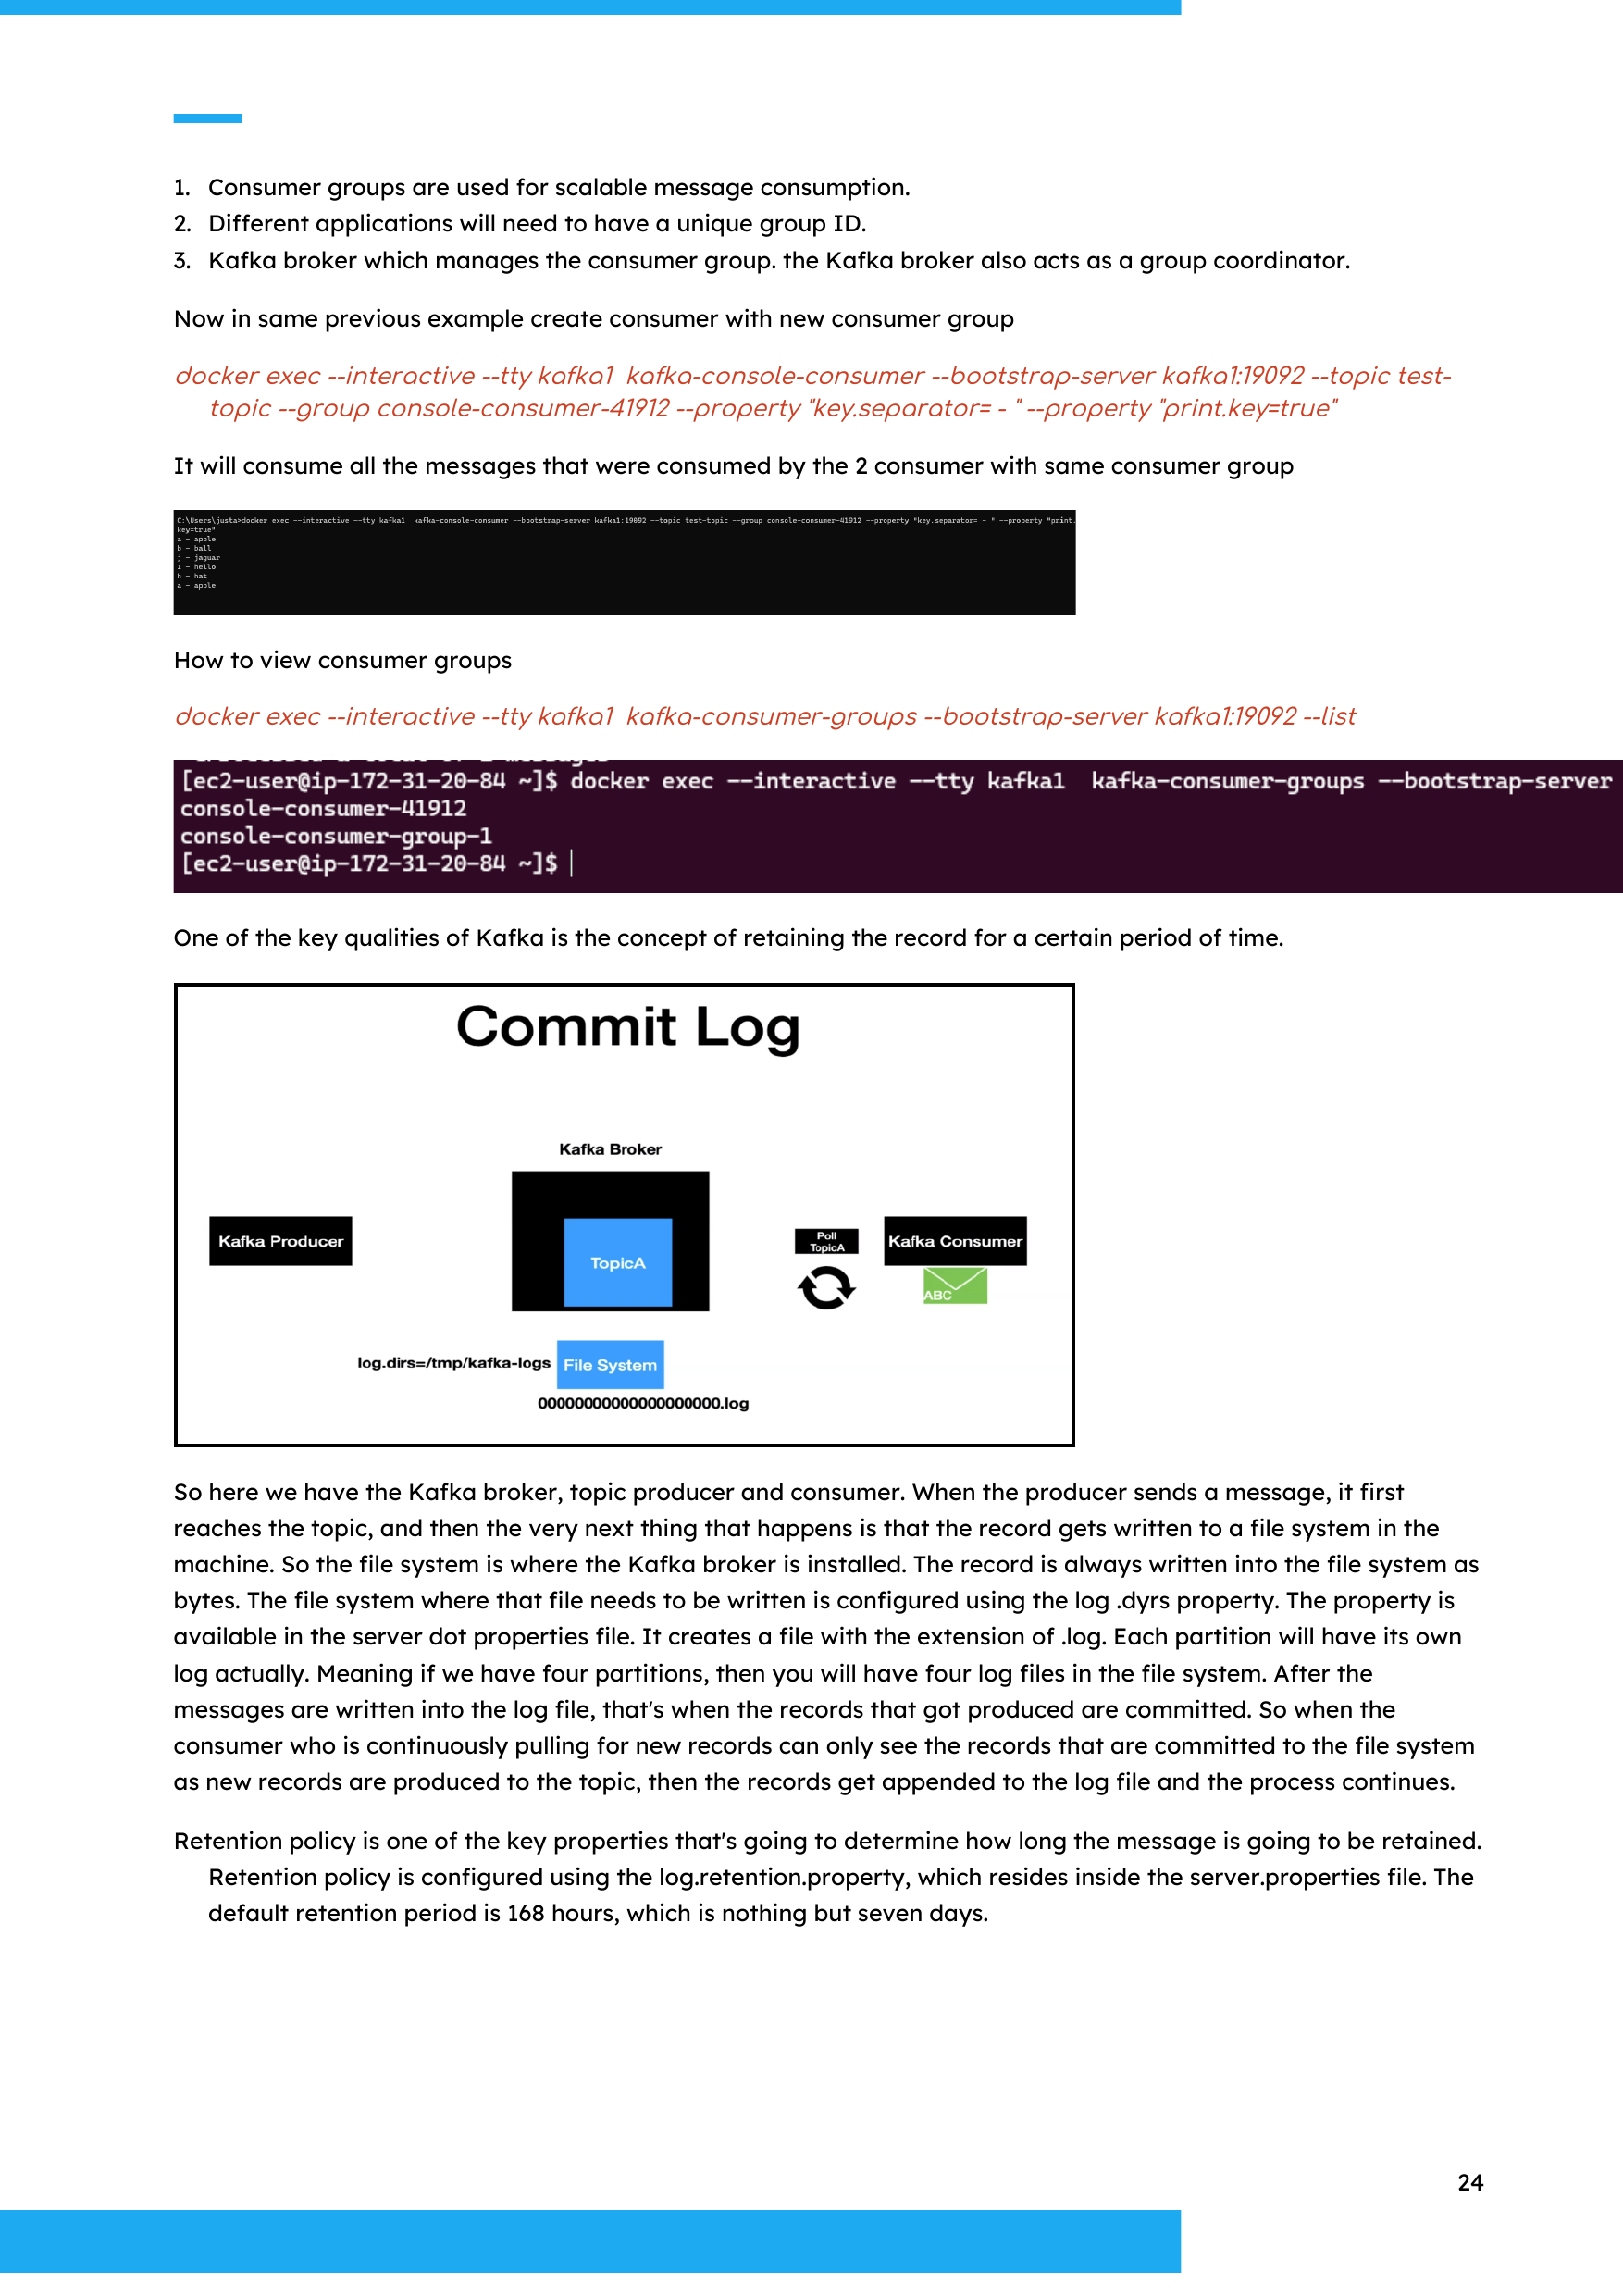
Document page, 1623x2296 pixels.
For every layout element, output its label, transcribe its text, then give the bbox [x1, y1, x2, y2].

text So here we have the Kafka broker, topic producer and consumer. When the producer sends a message, it first reaches the topic, and then the very next thing that happens is that the record gets written to a file system in the machine. So the file system is where the Kafka broker is installed. The record is always written into the file system as bytes. The file system where that file needs to be written is configured using the log .dyrs property. The property is available in the server dot properties file. It creates a file with the extension of .log. Each partition will have its own log actually. Meaning if we have four partitions, then you will have four log files in the file system. After the messages are written into the log file, that's when the records that got produced are committed. So when the consumer who is continuously pulling for new records can only see the records that are committed to the file system as new records are produced to the topic, then the records get appended to the log file and the process continues. [173, 1478, 1484, 1795]
text It will consume all the messages that were consumed by the 2 consumer with same consumer group [173, 452, 1484, 480]
picture [178, 987, 1072, 1444]
list Kafka broker which manages the consumer group. the Kafka broker also acts as a group coordinator. [173, 245, 1484, 274]
subtitle docker exec --interactive --tty kafka1 kafka-consumer-groups --bootstrap-server kafka1:19092 --list [173, 704, 1484, 730]
picture [173, 760, 1623, 893]
picture [0, 2210, 1182, 2273]
picture [0, 0, 1182, 15]
text How to view consumer groups [173, 645, 1484, 674]
text Retention policy is one of the key properties that's going to determine how long the message is going to be retained. Retention policy is configured using the log.retention.property, which resides inside the server.properties file. The default retention period is 168 hours, which is nothing but seven days. [173, 1826, 1484, 1928]
picture [173, 510, 1076, 615]
list Consumer groups are used for scalable message consumption. [173, 173, 1484, 202]
subtitle docker exec --interactive --tty kafka1 kafka-console-consumer --bootstrap-server kafka1:19092 --topic test-topic --group console-consumer-41912 --property "key.separator= - " --property "print.key=true" [173, 364, 1484, 422]
list Different applications will need to have a unique group ID. [173, 209, 1484, 238]
text Now in same previous example create consumer with new consumer group [173, 304, 1484, 333]
text One of the key qualities of Kafka is the concept of retaining the record for a certain period of time. [173, 924, 1484, 952]
picture [173, 114, 242, 123]
